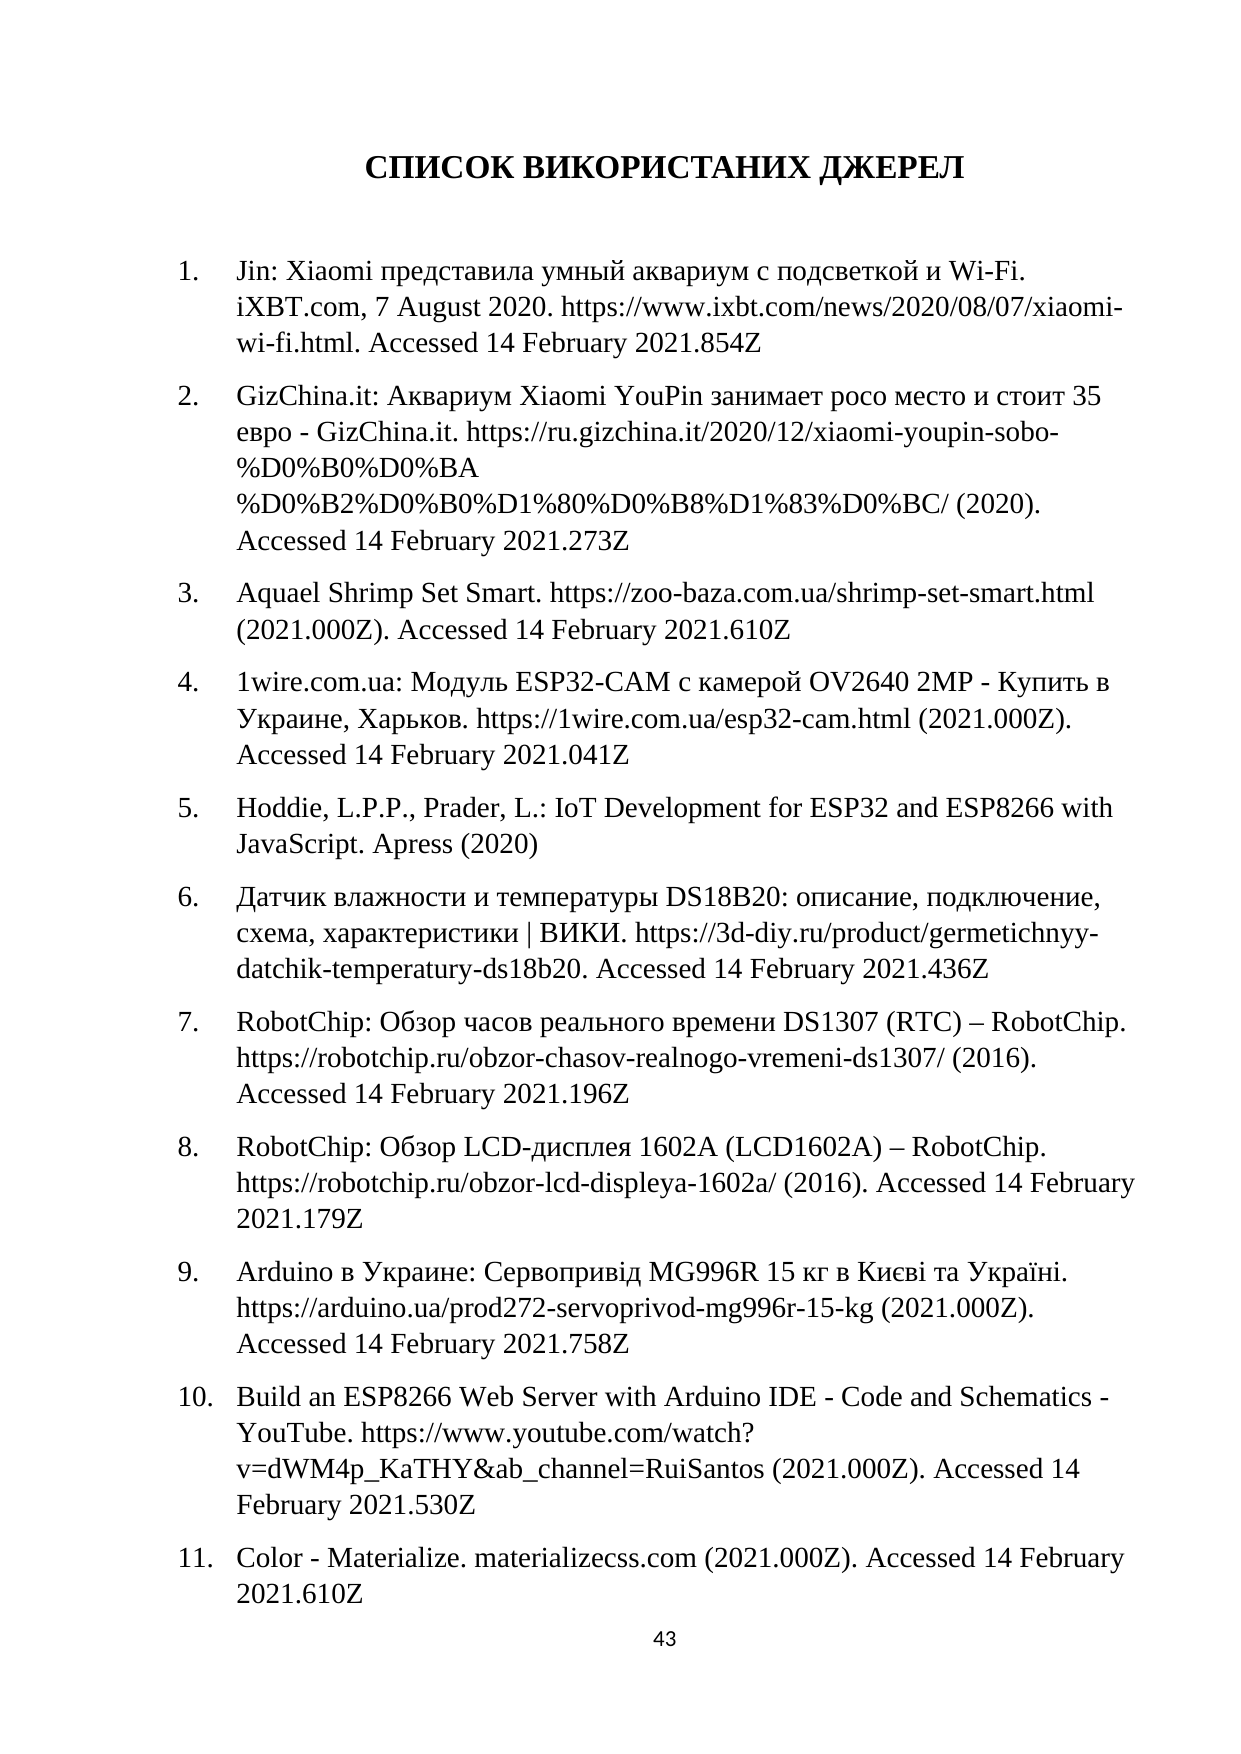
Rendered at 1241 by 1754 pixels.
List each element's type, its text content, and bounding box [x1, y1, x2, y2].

text 7. RobotChip: Обзор часов реального времени DS1307 (RTC) – RobotChip. https://robotchip.ru/obzor-chasov-realnogo-vremeni-ds1307/ (2016). Accessed 14 February 2021.196Z [177, 1004, 1152, 1109]
text 8. RobotChip: Обзор LCD-дисплея 1602A (LCD1602A) – RobotChip. https://robotchip.ru/obzor-lcd-displeya-1602a/ (2016). Accessed 14 February 2021.179Z [177, 1129, 1152, 1235]
text 2. GizChina.it: Аквариум Xiaomi YouPin занимает poco место и стоит 35 евро - GizChina.it. https://ru.gizchina.it/2020/12/xiaomi-youpin-sobo-%D0%B0%D0%BA%D0%B2%D0%B0%D1%80%D0%B8%D1%83%D0%BC/ (2020). Accessed 14 February 2021.273Z [177, 378, 1152, 556]
text 11. Color - Materialize. materializecss.com (2021.000Z). Accessed 14 February 2021.610Z [177, 1540, 1152, 1610]
text 5. Hoddie, L.P.P., Prader, L.: IoT Development for ESP32 and ESP8266 with JavaScript. Apress (2020) [177, 790, 1152, 859]
text 9. Arduino в Украине: Сервопривід MG996R 15 кг в Києві та Україні. https://arduino.ua/prod272-servoprivod-mg996r-15-kg (2021.000Z). Accessed 14 February 2021.758Z [177, 1254, 1152, 1360]
text 10. Build an ESP8266 Web Server with Arduino IDE - Code and Schematics - YouTube. https://www.youtube.com/watch?v=dWM4p_KaTHY&ab_channel=RuiSantos (2021.000Z). Accessed 14 February 2021.530Z [177, 1379, 1152, 1521]
subtitle СПИСОК ВИКОРИСТАНИХ ДЖЕРЕЛ [177, 147, 1152, 224]
text 3. Aquael Shrimp Set Smart. https://zoo-baza.com.ua/shrimp-set-smart.html (2021.000Z). Accessed 14 February 2021.610Z [177, 576, 1152, 645]
text 6. Датчик влажности и температуры DS18B20: описание, подключение, схема, характеристики | ВИКИ. https://3d-diy.ru/product/germetichnyy-datchik-temperatury-ds18b20. Accessed 14 February 2021.436Z [177, 879, 1152, 984]
text 4. 1wire.com.ua: Модуль ESP32-CAM с камерой OV2640 2MP - Купить в Украине, Харьков. https://1wire.com.ua/esp32-cam.html (2021.000Z). Accessed 14 February 2021.041Z [177, 664, 1152, 770]
text 1. Jin: Xiaomi представила умный аквариум с подсветкой и Wi-Fi. iXBT.com, 7 August 2020. https://www.ixbt.com/news/2020/08/07/xiaomi-wi-fi.html. Accessed 14 February 2021.854Z [177, 253, 1152, 359]
